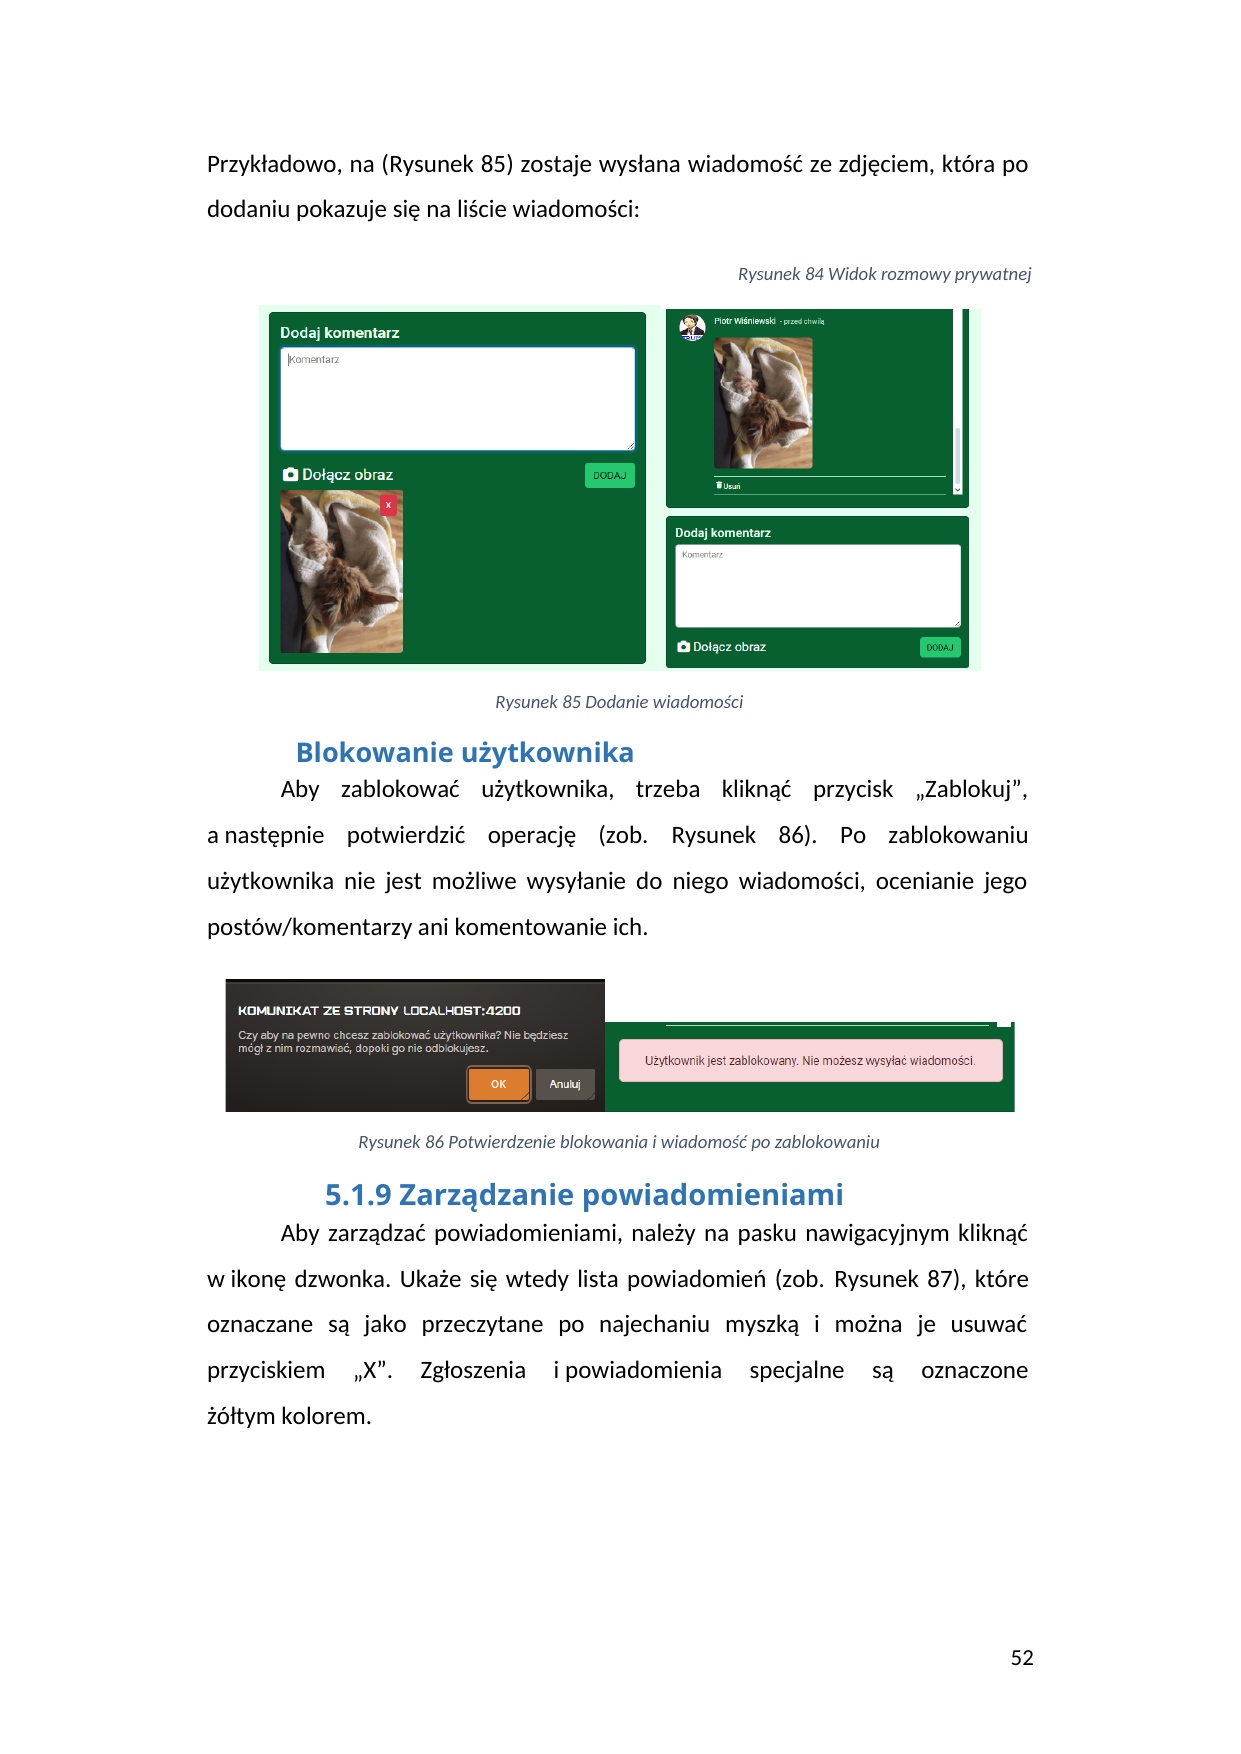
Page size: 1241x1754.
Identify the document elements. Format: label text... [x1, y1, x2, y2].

subtitle Blokowanie użytkownika [295, 734, 1033, 771]
text Aby zarządzać powiadomieniami, należy na pasku nawigacyjnym kliknąć w ikonę dzwonka. Ukaże się wtedy lista powiadomień (zob. Rysunek 87), które oznaczane są jako przeczytane po najechaniu myszką i można je usuwać przyciskiem „X”. Zgłoszenia i powiadomienia specjalne są oznaczone żółtym kolorem. [207, 1217, 1029, 1431]
text Aby zablokować użytkownika, trzeba kliknąć przycisk „Zablokuj”, a następnie potwierdzić operację (zob. Rysunek 86). Po zablokowaniu użytkownika nie jest możliwe wysyłanie do niego wiadomości, ocenianie jego postów/komentarzy ani komentowanie ich. [207, 773, 1029, 941]
picture [225, 979, 1015, 1112]
text Przykładowo, na (Rysunek 85) zostaje wysłana wiadomość ze zdjęciem, która po dodaniu pokazuje się na liście wiadomości: [207, 148, 1029, 224]
text Rysunek 86 Potwierdzenie blokowania i wiadomość po zablokowaniu [207, 1131, 1033, 1153]
text Rysunek 85 Dodanie wiadomości [207, 690, 1033, 713]
picture [258, 305, 982, 671]
text Rysunek 84 Widok rozmowy prywatnej [207, 262, 1033, 285]
subtitle Zarządzanie powiadomieniami [295, 1174, 1033, 1214]
